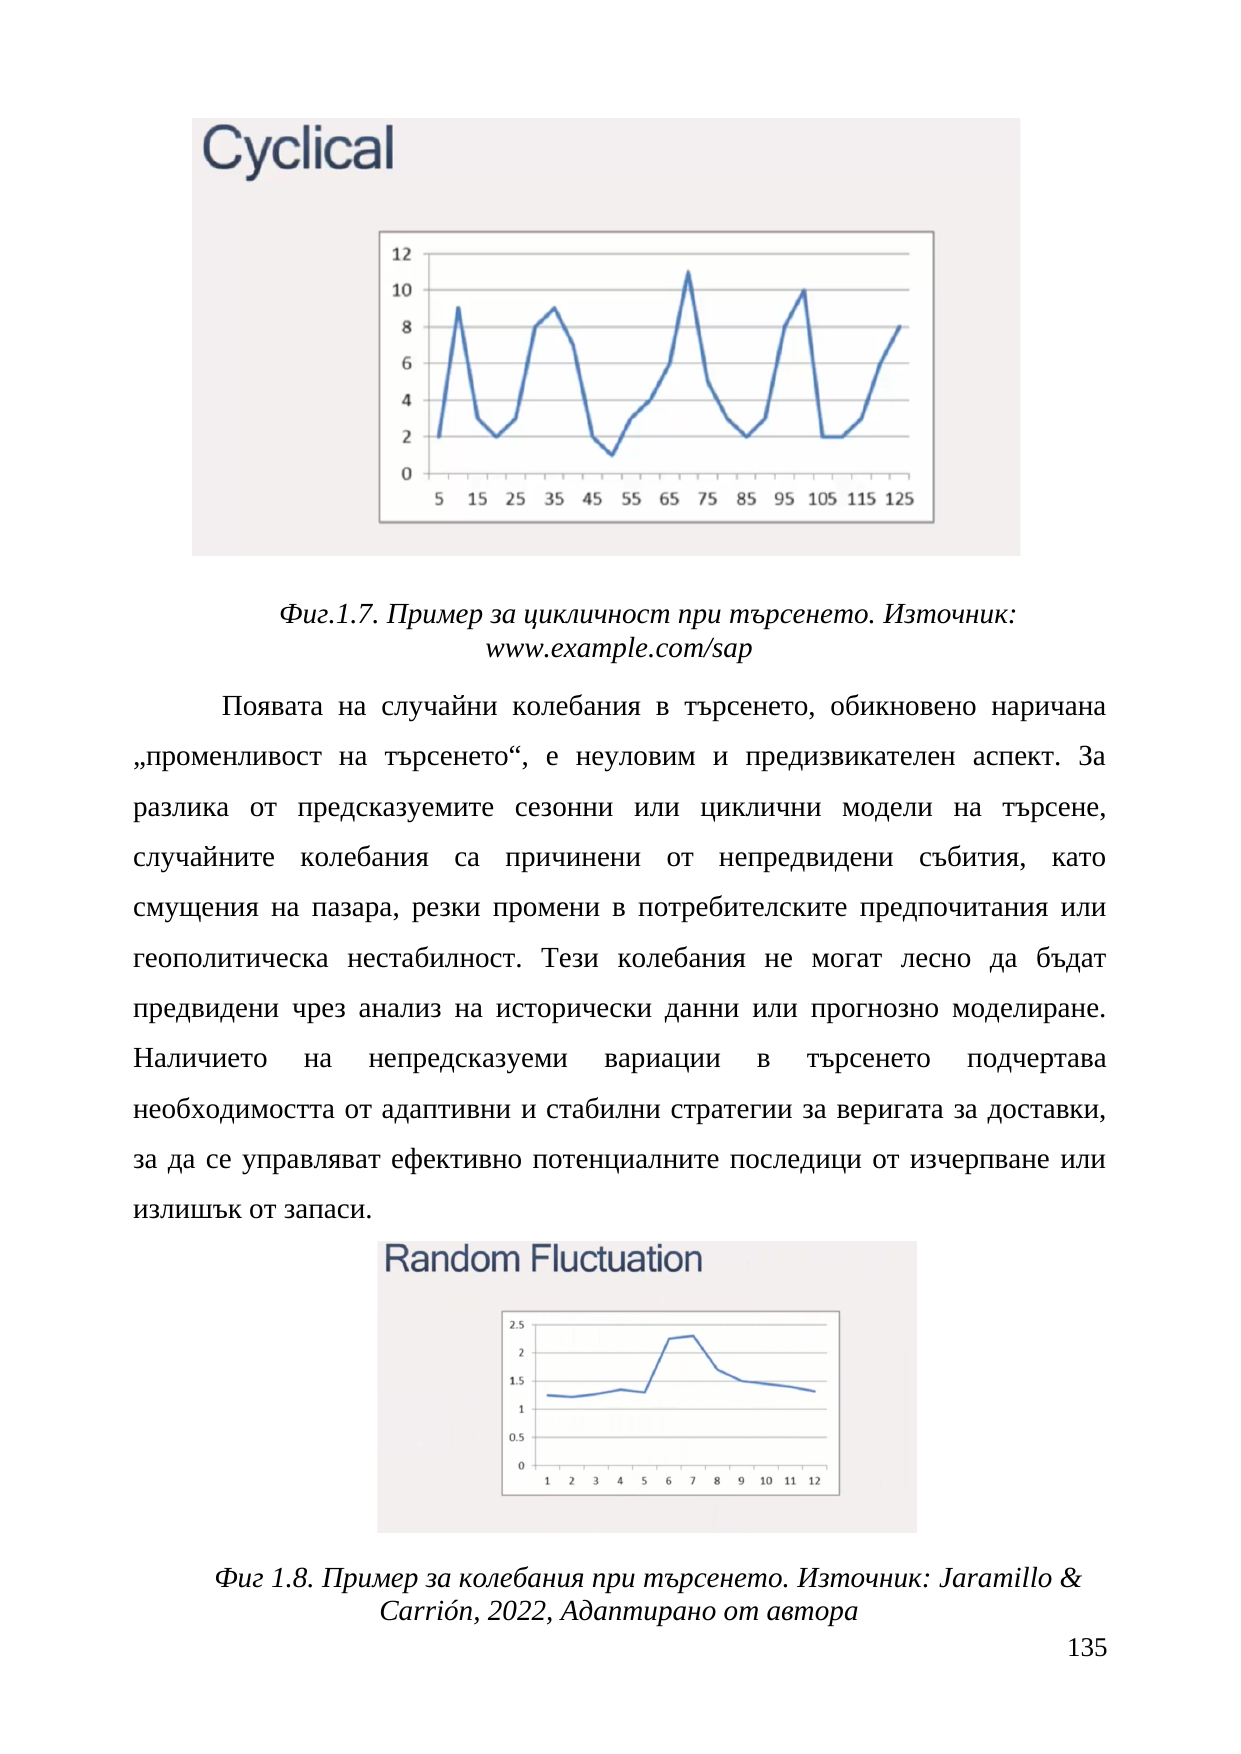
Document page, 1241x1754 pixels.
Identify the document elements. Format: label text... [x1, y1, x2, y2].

picture [377, 1241, 918, 1533]
text Появата на случайни колебания в търсенето, обикновено наричана „променливост на търсенето“, е неуловим и предизвикателен аспект. За разлика от предсказуемите сезонни или циклични модели на търсене, случайните колебания са причинени от непредвидени събития, като смущения на пазара, резки промени в потребителските предпочитания или геополитическа нестабилност. Тези колебания не могат лесно да бъдат предвидени чрез анализ на исторически данни или прогнозно моделиране. Наличието на непредсказуеми вариации в търсенето подчертава необходимостта от адаптивни и стабилни стратегии за веригата за доставки, за да се управляват ефективно потенциалните последици от изчерпване или излишък от запаси. [133, 688, 1107, 1225]
title Фиг 1.8. Пример за колебания при търсенето. Източник: Jaramillo & Carrión, 2022, Адаптирано от автора [133, 1560, 1107, 1627]
picture [192, 118, 1021, 556]
title Фиг.1.7. Пример за цикличност при търсенето. Източник: www.example.com/sap [133, 596, 1107, 663]
